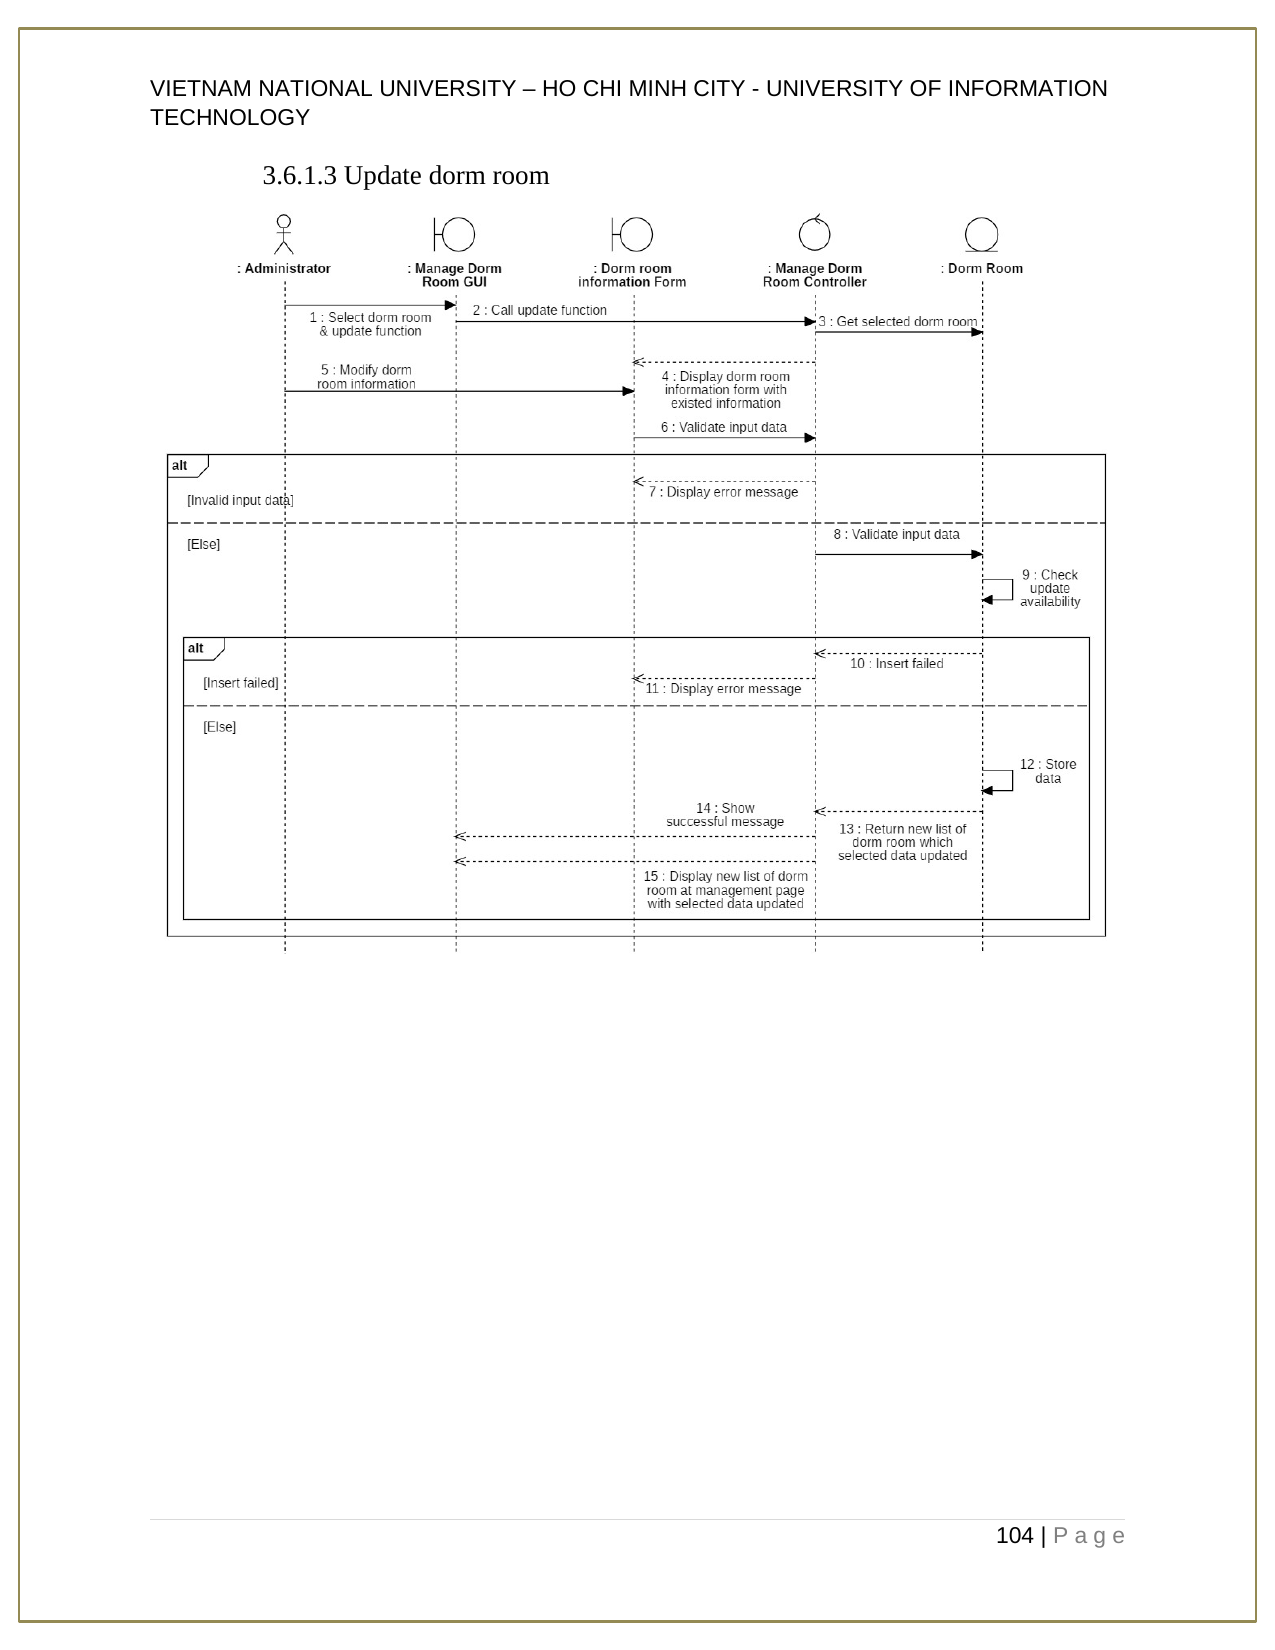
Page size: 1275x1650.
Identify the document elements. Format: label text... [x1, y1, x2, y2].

picture [157, 203, 1118, 954]
subtitle 3.6.1.3 Update dorm room [150, 159, 1125, 190]
